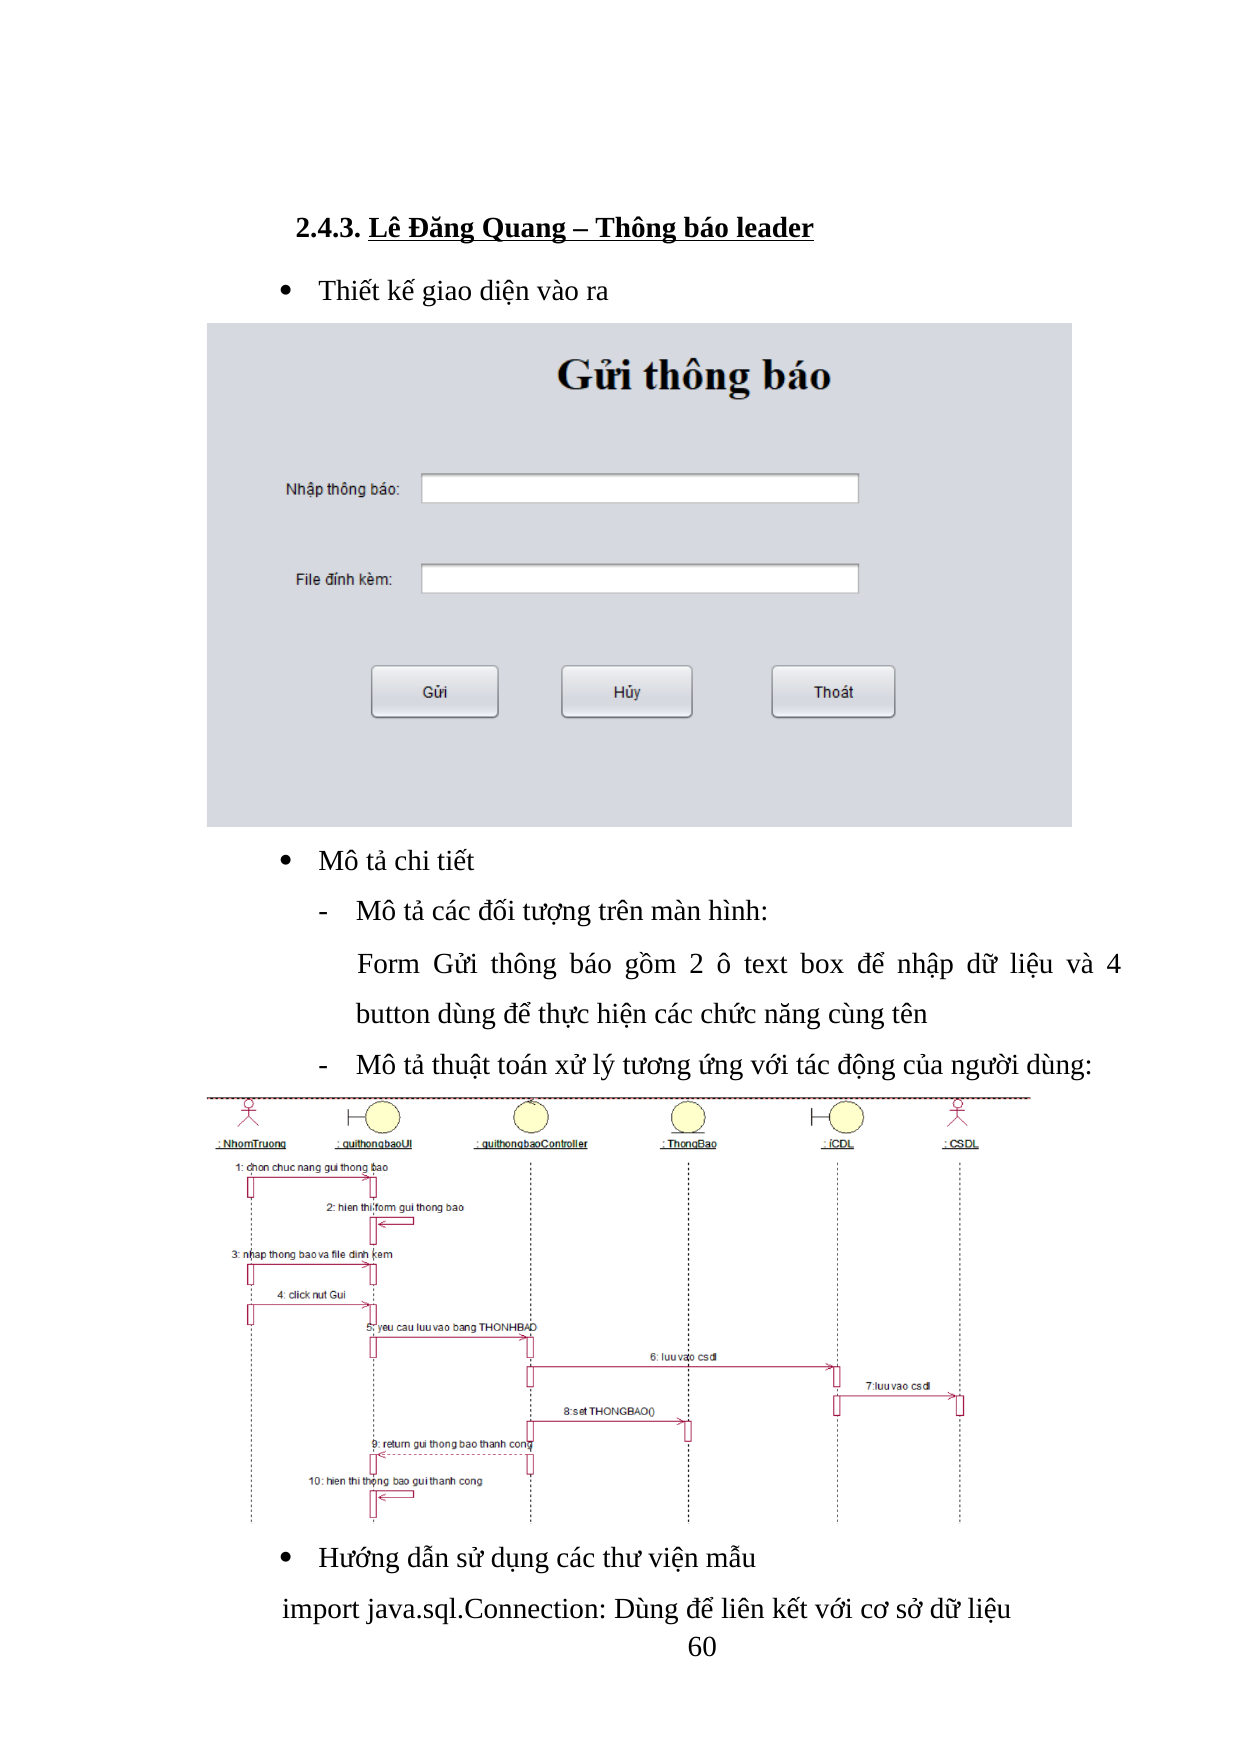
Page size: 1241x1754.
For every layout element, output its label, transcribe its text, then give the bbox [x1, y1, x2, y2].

picture [206, 1097, 1031, 1524]
list Hướng dẫn sử dụng các thư viện mẫu [281, 1540, 1122, 1574]
text Form Gửi thông báo gồm 2 ô text box để nhập dữ liệu và 4 button dùng để thực hiện các chức năng cùng tên [356, 946, 1122, 1030]
list Mô tả thuật toán xử lý tương ứng với tác động của người dùng: [318, 1047, 1122, 1081]
picture [206, 323, 1072, 827]
list Mô tả chi tiết [281, 843, 1122, 877]
list Thiết kế giao diện vào ra [281, 273, 1122, 307]
subtitle Lê Đăng Quang – Thông báo leader [295, 211, 1122, 244]
text import java.sql.Connection: Dùng để liên kết với cơ sở dữ liệu [207, 1591, 1122, 1624]
list Mô tả các đối tượng trên màn hình: [318, 893, 1122, 927]
